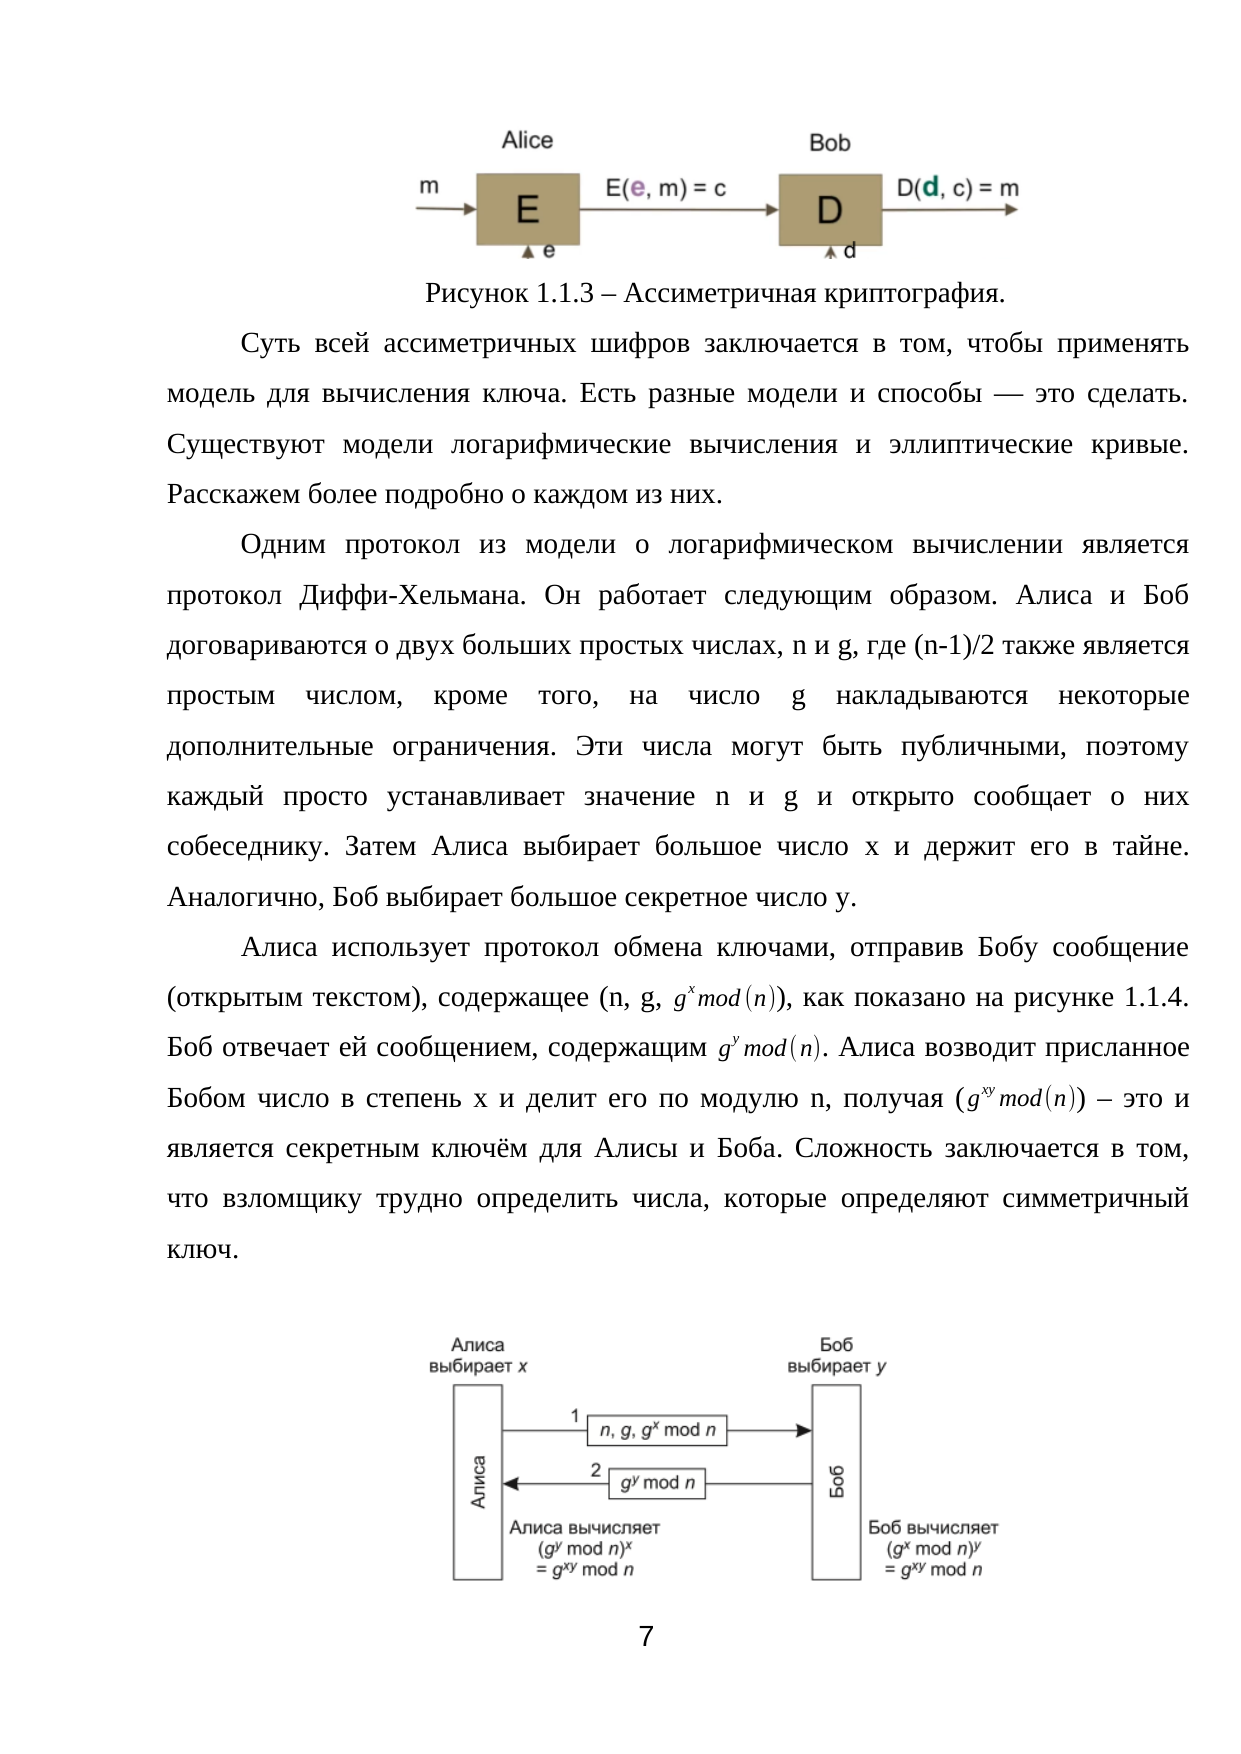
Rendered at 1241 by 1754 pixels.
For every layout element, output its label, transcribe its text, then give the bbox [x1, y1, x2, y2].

picture [405, 108, 1025, 259]
text Суть всей ассиметричных шифров заключается в том, чтобы применять модель для вычисления ключа. Есть разные модели и способы — это сделать. Существуют модели логарифмические вычисления и эллиптические кривые. Расскажем более подробно о каждом из них. [167, 325, 1190, 510]
text Одним протокол из модели о логарифмическом вычислении является протокол Диффи-Хельмана. Он работает следующим образом. Алиса и Боб договариваются о двух больших простых числах, n и g, где (n-1)/2 также является простым числом, кроме того, на число g накладываются некоторые дополнительные ограничения. Эти числа могут быть публичными, поэтому каждый просто устанавливает значение n и g и открыто сообщает о них собеседнику. Затем Алиса выбирает большое число x и держит его в тайне. Аналогично, Боб выбирает большое секретное число y. [167, 526, 1190, 912]
text Рисунок 1.1.3 – Ассиметричная криптография. [167, 275, 1190, 308]
text Алиса использует протокол обмена ключами, отправив Бобу сообщение (открытым текстом), содержащее (n, g, ), как показано на рисунке 1.1.4. Боб отвечает ей сообщением, содержащим . Алиса возводит присланное Бобом число в степень x и делит его по модулю n, получая () – это и является секретным ключём для Алисы и Боба. Сложность заключается в том, что взломщику трудно определить числа, которые определяют симметричный ключ. [167, 929, 1190, 1264]
picture [420, 1331, 1011, 1592]
